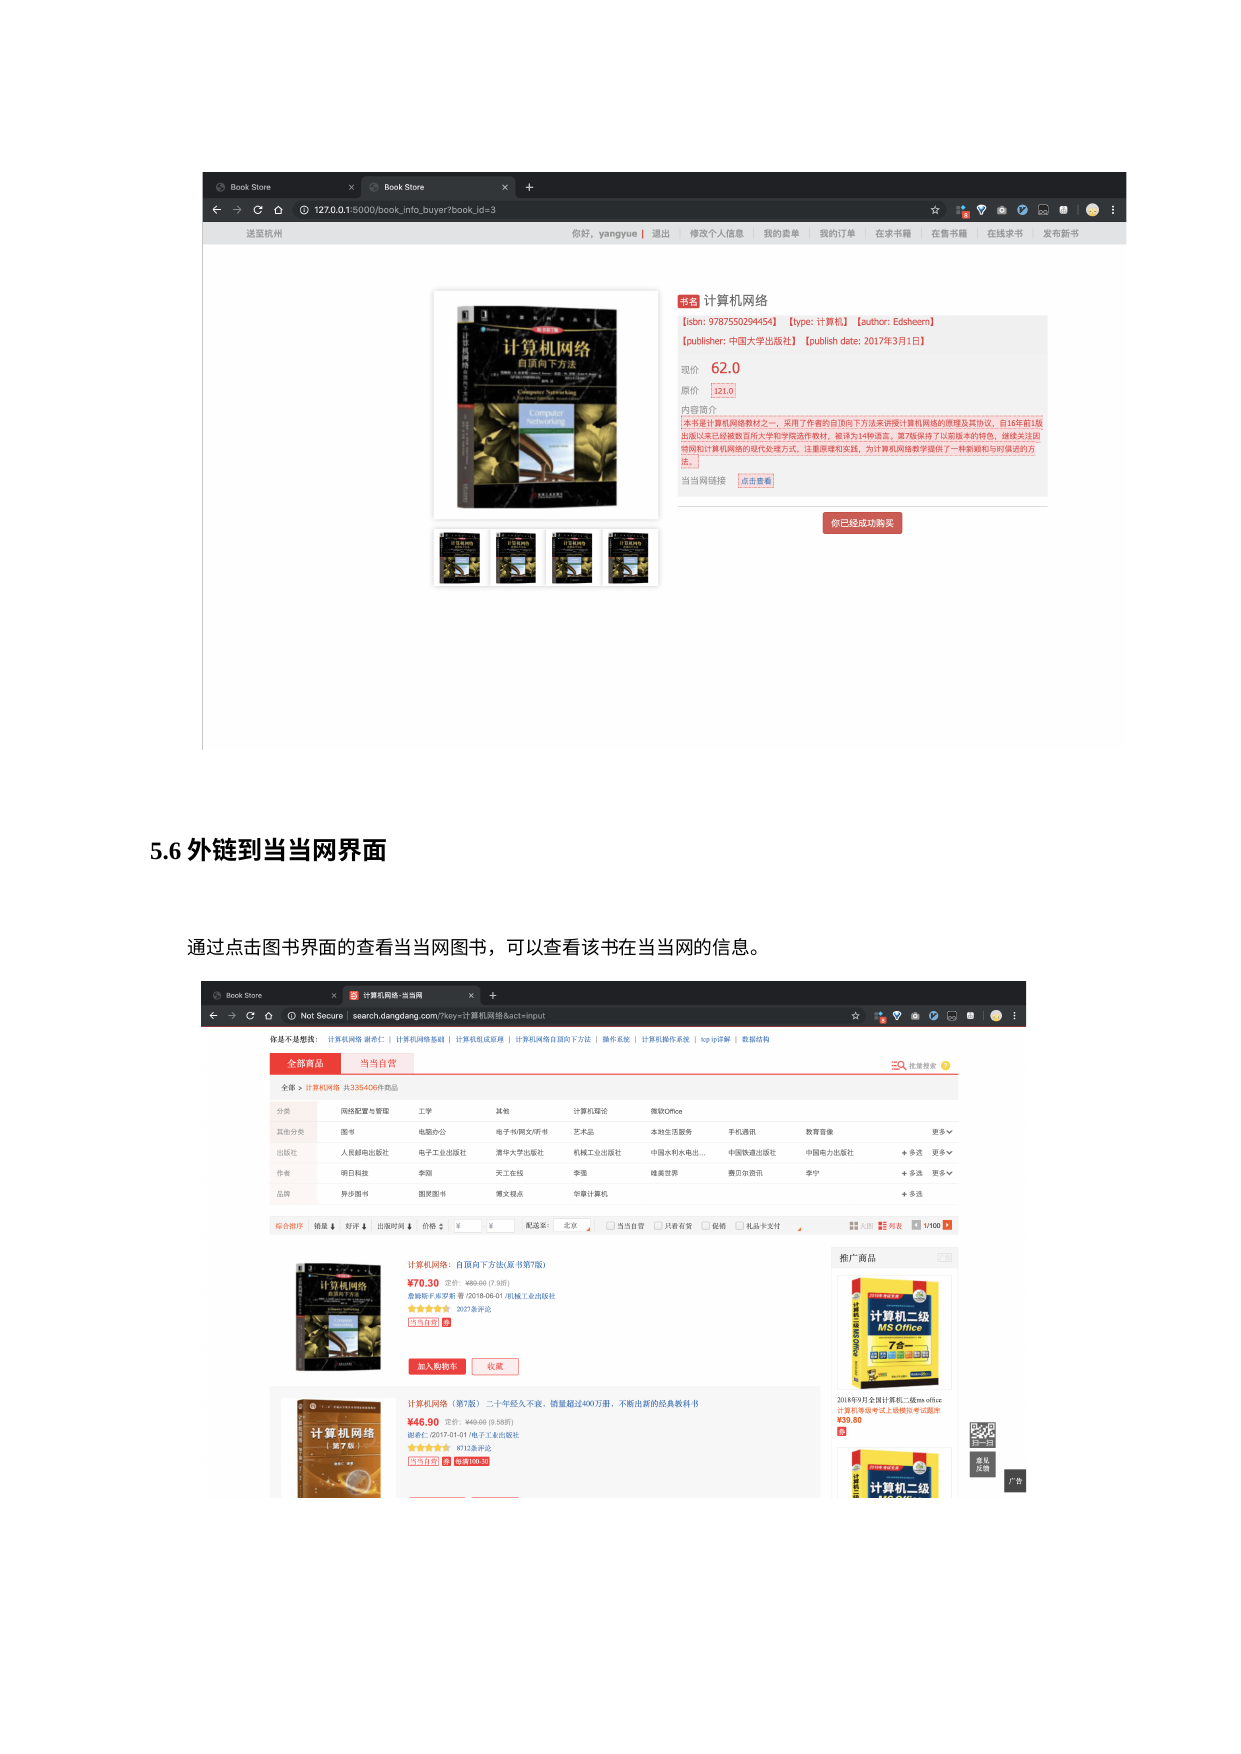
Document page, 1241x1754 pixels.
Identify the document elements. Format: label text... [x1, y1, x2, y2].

text 通过点击图书界面的查看当当网图书，可以查看该书在当当网的信息。 [150, 924, 1090, 968]
subtitle 5.6 外链到当当网界面 [150, 827, 1090, 871]
picture [187, 981, 1027, 1514]
picture [187, 172, 1127, 768]
